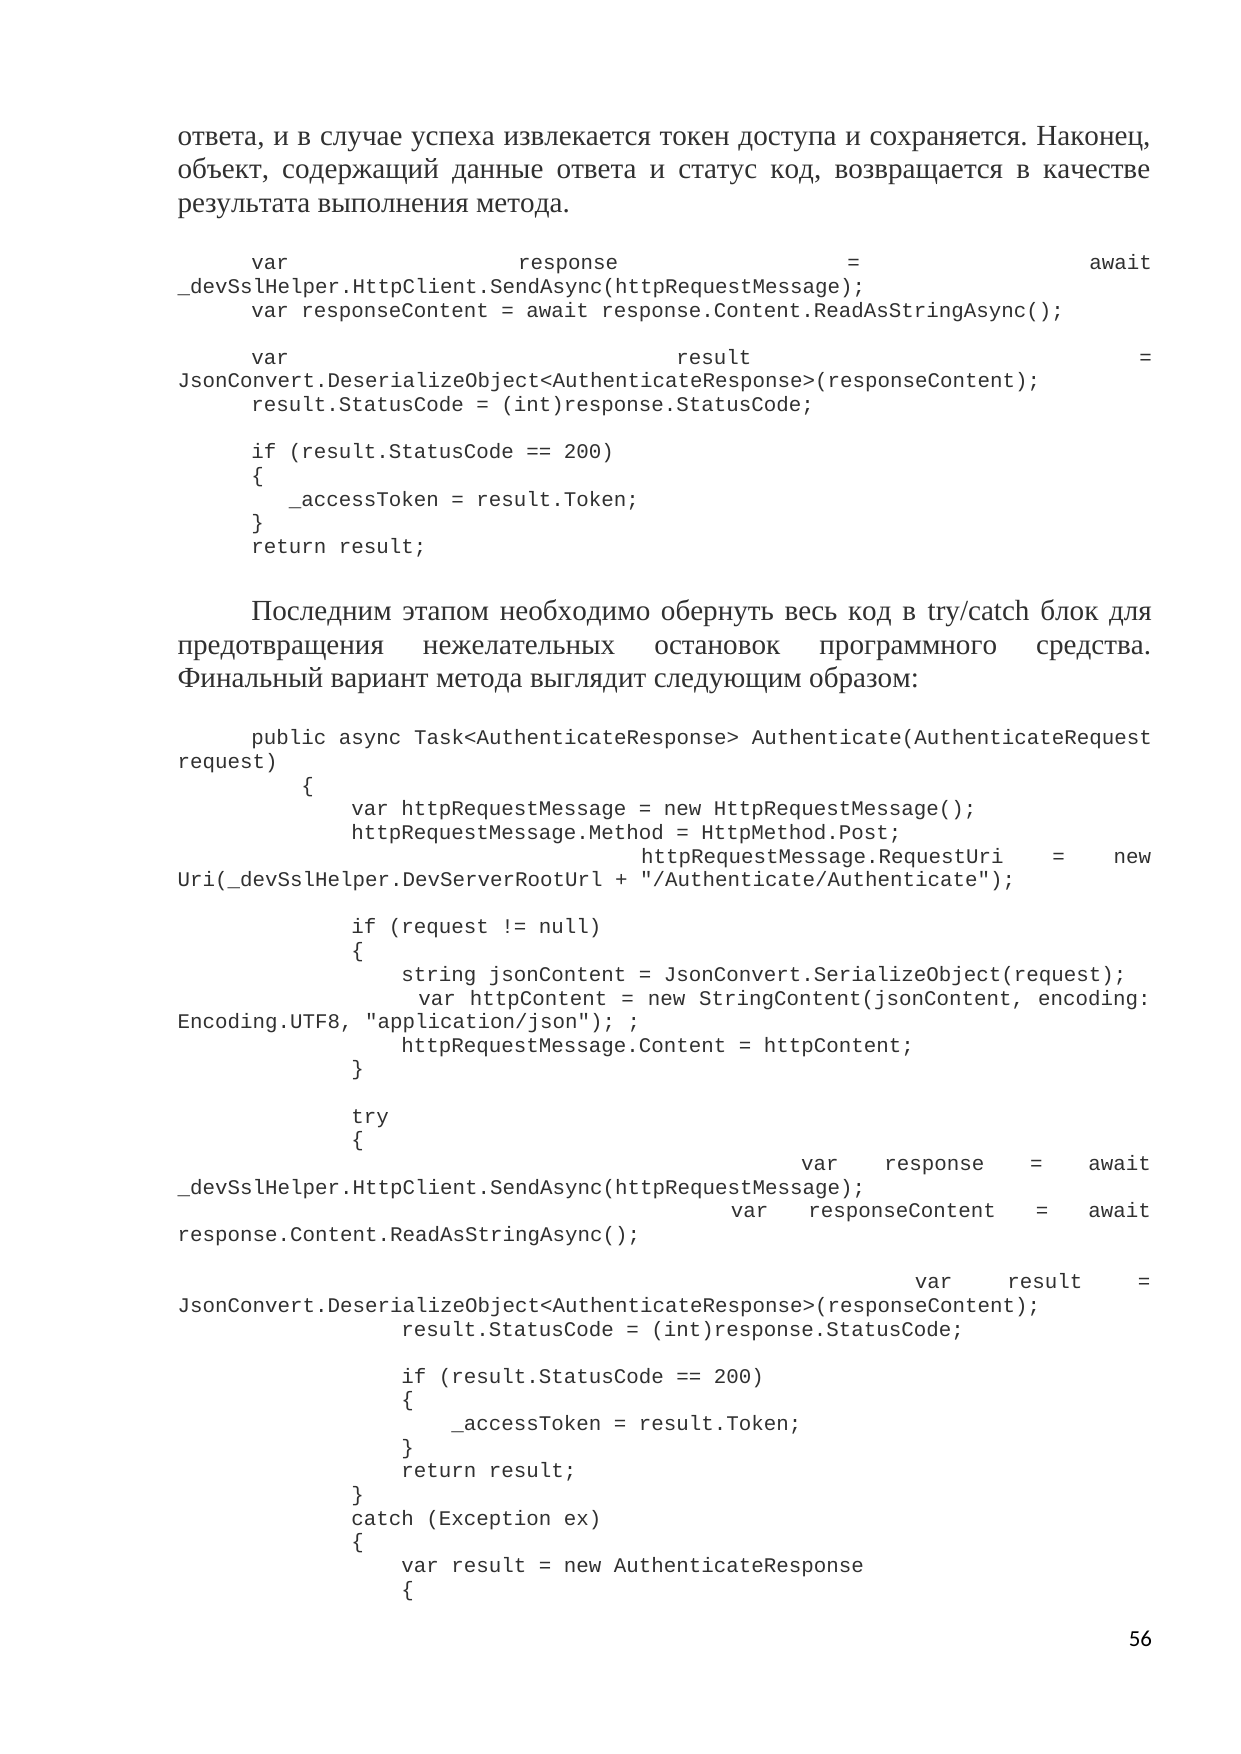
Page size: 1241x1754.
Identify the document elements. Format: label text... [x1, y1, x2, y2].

text if (result.StatusCode == 200) [177, 1366, 1152, 1389]
text try [177, 1106, 1152, 1129]
text var responseContent = await response.Content.ReadAsStringAsync(); [177, 299, 1152, 323]
text } [177, 1484, 1152, 1508]
text var result = JsonConvert.DeserializeObject<AuthenticateResponse>(responseContent); [177, 1271, 1152, 1318]
text } [177, 512, 1152, 536]
text { [177, 1129, 1152, 1153]
text httpRequestMessage.Content = httpContent; [177, 1035, 1152, 1058]
text public async Task<AuthenticateResponse> Authenticate(AuthenticateRequest request) [177, 727, 1152, 775]
text var httpContent = new StringContent(jsonContent, encoding: Encoding.UTF8, "application/json"); ; [177, 987, 1152, 1035]
text var response = await _devSslHelper.HttpClient.SendAsync(httpRequestMessage); [177, 1153, 1152, 1200]
text { [177, 1579, 1152, 1602]
text Последним этапом необходимо обернуть весь код в try/catch блок для предотвращения нежелательных остановок программного средства. Финальный вариант метода выглядит следующим образом: [177, 593, 1152, 694]
text string jsonContent = JsonConvert.SerializeObject(request); [177, 964, 1152, 987]
text _accessToken = result.Token; [177, 1413, 1152, 1437]
text { [177, 465, 1152, 489]
text httpRequestMessage.Method = HttpMethod.Post; [177, 822, 1152, 846]
text } [177, 1058, 1152, 1082]
text result.StatusCode = (int)response.StatusCode; [177, 1318, 1152, 1342]
text return result; [177, 1460, 1152, 1484]
text if (result.StatusCode == 200) [177, 441, 1152, 465]
text _accessToken = result.Token; [177, 489, 1152, 512]
text result.StatusCode = (int)response.StatusCode; [177, 394, 1152, 418]
text httpRequestMessage.RequestUri = new Uri(_devSslHelper.DevServerRootUrl + "/Authenticate/Authenticate"); [177, 846, 1152, 893]
text { [177, 1389, 1152, 1413]
text catch (Exception ex) [177, 1508, 1152, 1531]
text if (request != null) [177, 917, 1152, 940]
text var responseContent = await response.Content.ReadAsStringAsync(); [177, 1200, 1152, 1248]
text { [177, 775, 1152, 798]
text var response = await _devSslHelper.HttpClient.SendAsync(httpRequestMessage); [177, 252, 1152, 299]
text } [177, 1437, 1152, 1460]
text { [177, 1531, 1152, 1555]
text return result; [177, 536, 1152, 560]
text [177, 118, 1152, 219]
text var result = JsonConvert.DeserializeObject<AuthenticateResponse>(responseContent); [177, 347, 1152, 394]
text { [177, 940, 1152, 964]
text var result = new AuthenticateResponse [177, 1555, 1152, 1579]
text var httpRequestMessage = new HttpRequestMessage(); [177, 798, 1152, 822]
